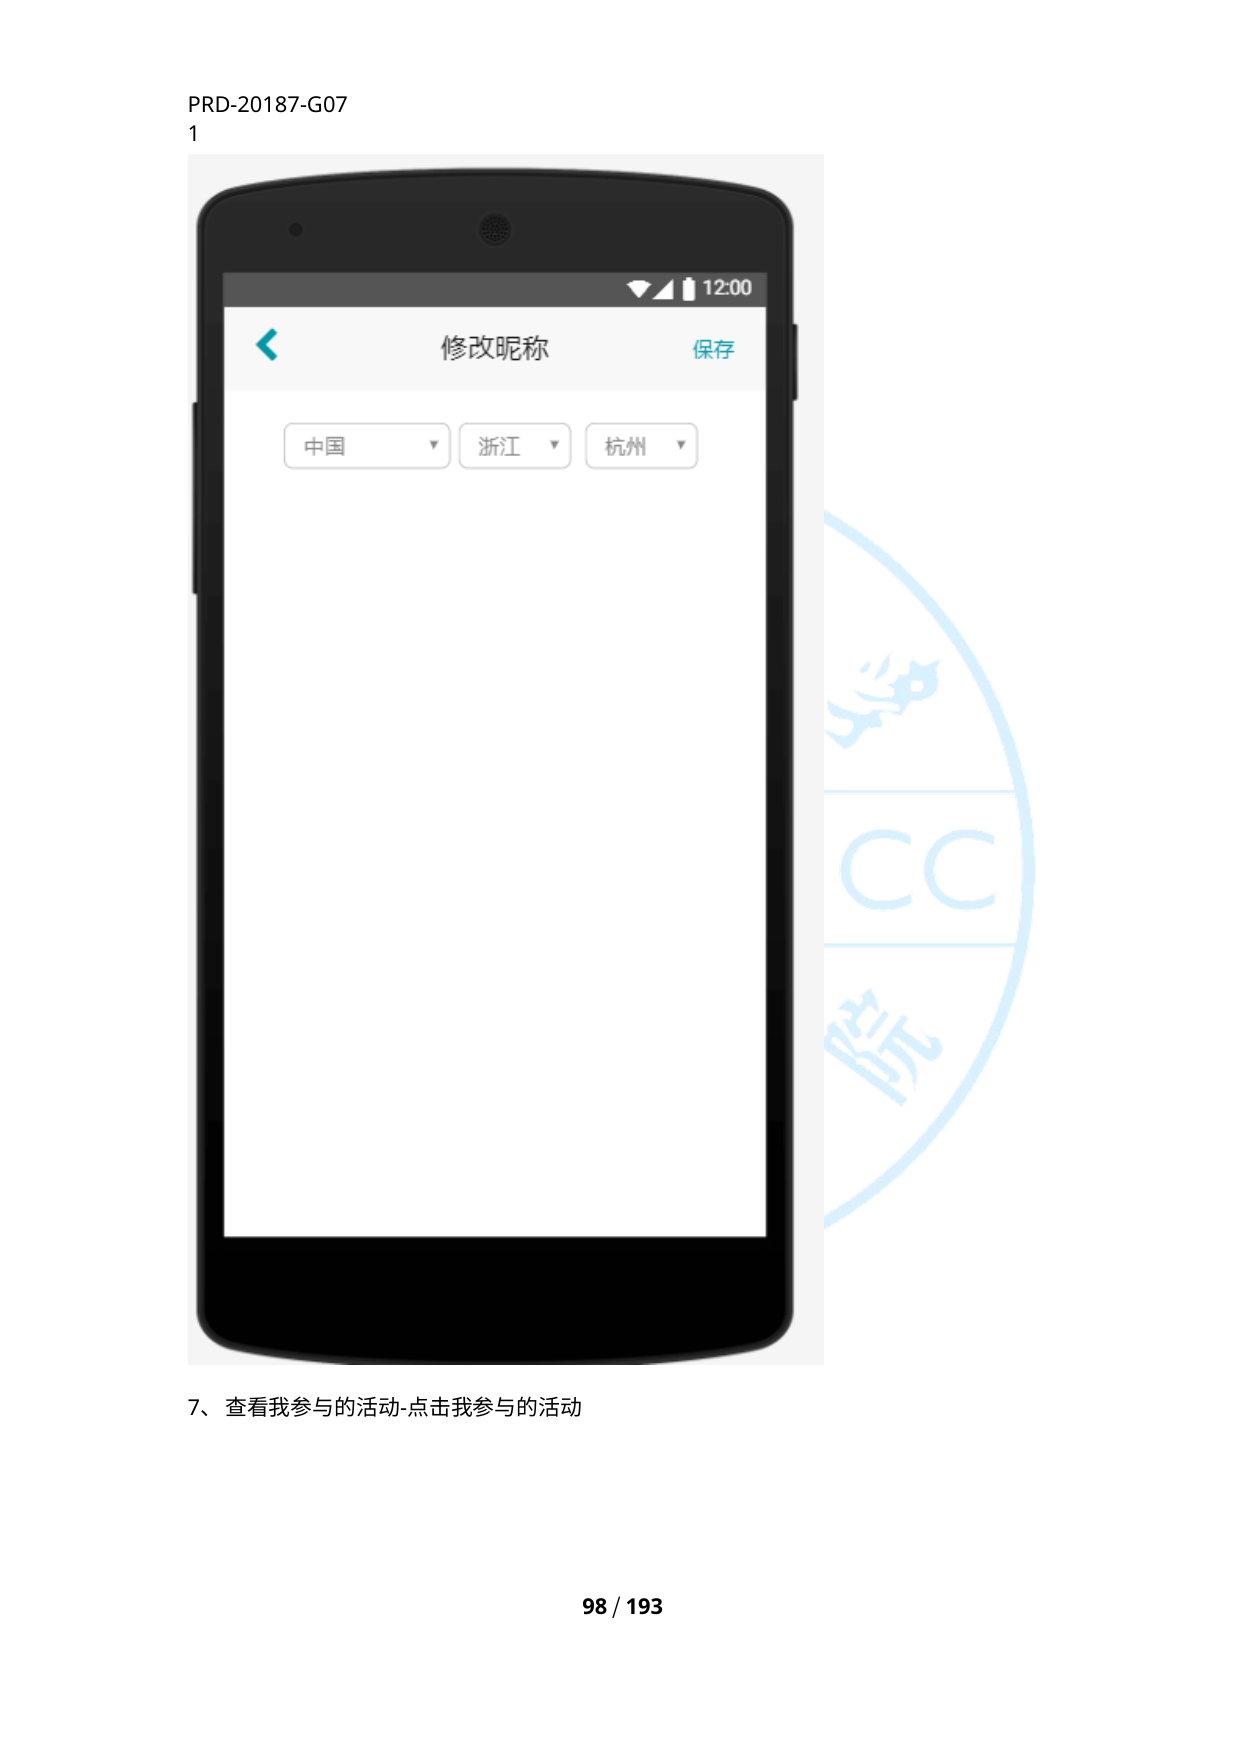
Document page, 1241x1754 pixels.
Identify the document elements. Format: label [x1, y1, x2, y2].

picture [187, 154, 824, 1365]
